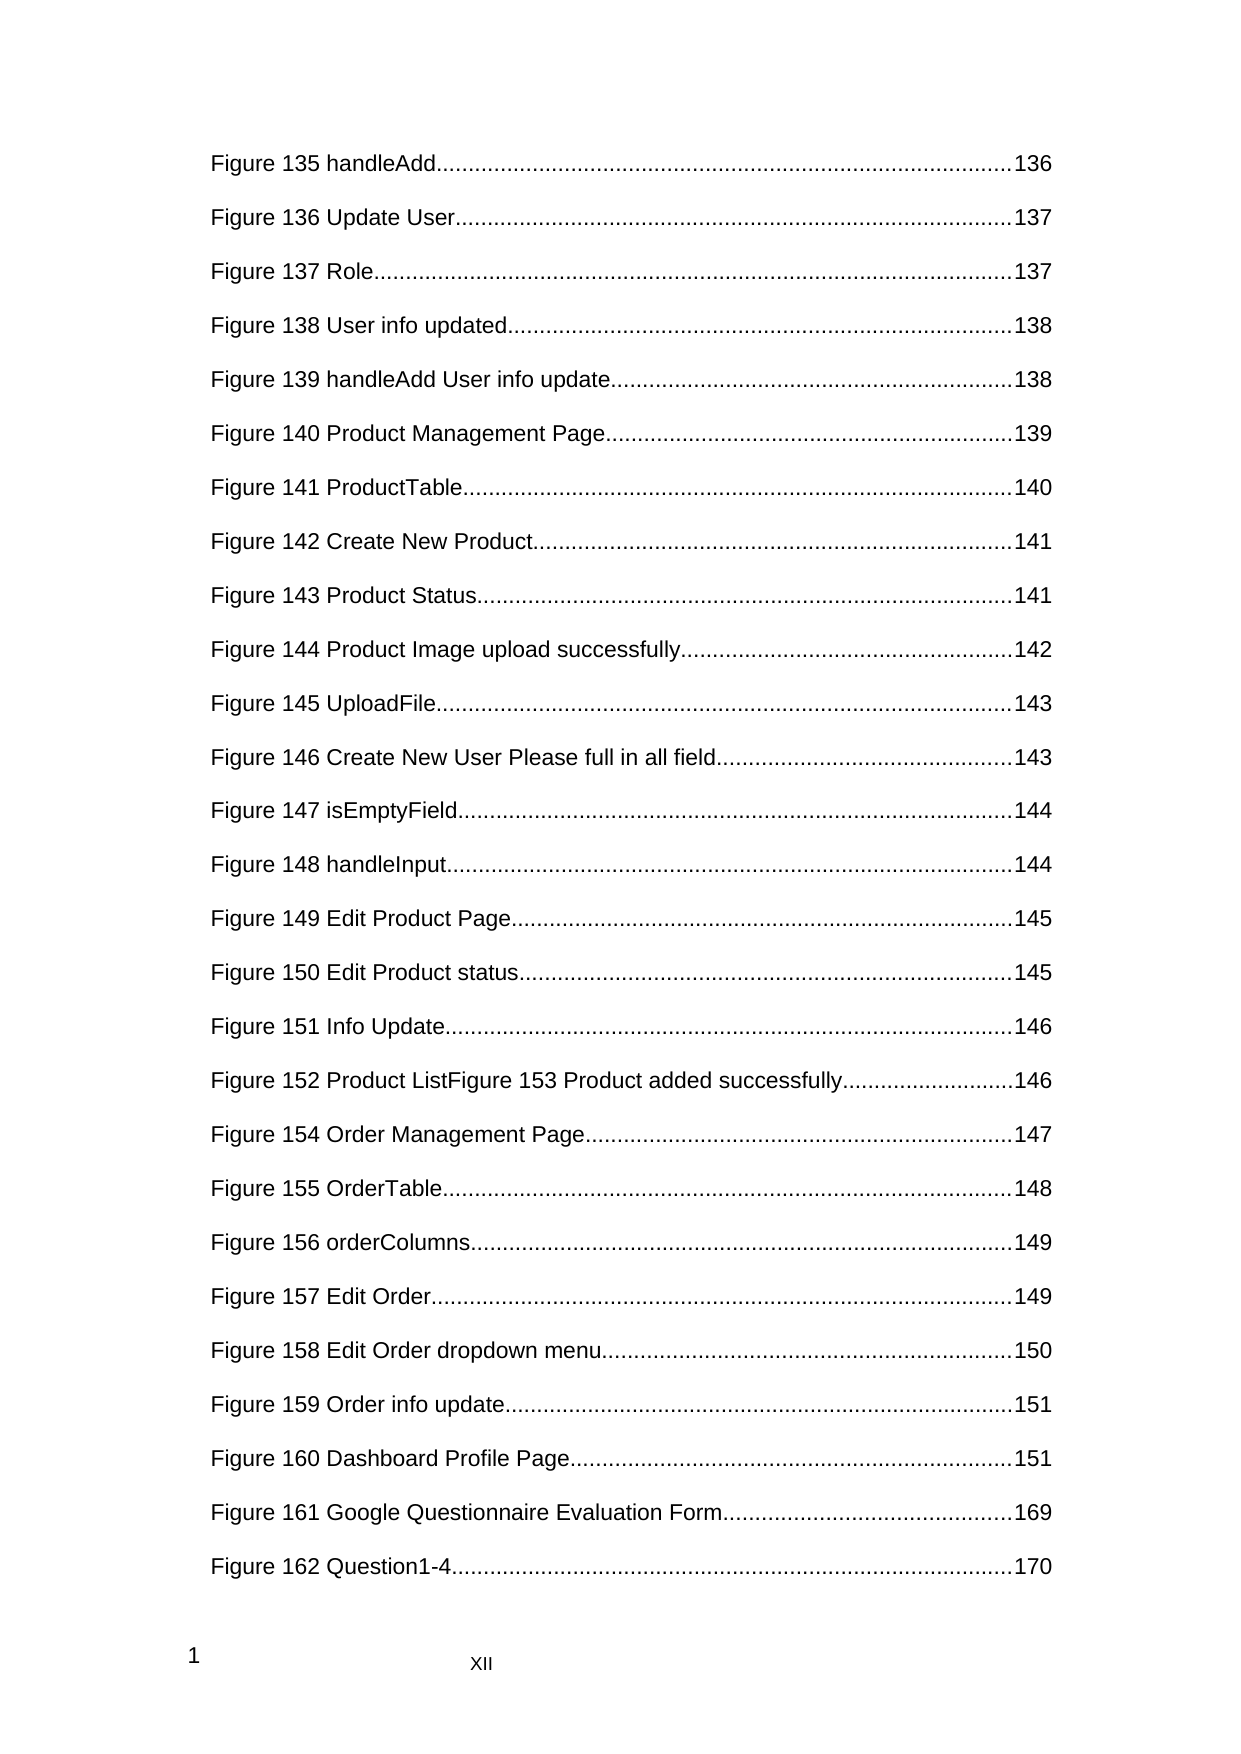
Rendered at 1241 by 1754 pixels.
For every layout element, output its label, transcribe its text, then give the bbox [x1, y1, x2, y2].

text Figure 145 UploadFile 143 [210, 689, 1053, 716]
text Figure 148 handleInput 144 [210, 851, 1053, 878]
text Figure 141 ProductTable 140 [210, 474, 1053, 500]
text Figure 144 Product Image upload successfully 142 [210, 636, 1053, 662]
text Figure 140 Product Management Page 139 [210, 420, 1053, 446]
text Figure 152 Product ListFigure 153 Product added successfully 146 [210, 1067, 1053, 1094]
text Figure 151 Info Update 146 [210, 1013, 1053, 1040]
text Figure 155 OrderTable 148 [210, 1175, 1053, 1202]
text Figure 135 handleAdd 136 [210, 150, 1053, 176]
text Figure 147 isEmptyField 144 [210, 797, 1053, 824]
text Figure 160 Dashboard Profile Page 151 [210, 1445, 1053, 1471]
text Figure 150 Edit Product status 145 [210, 959, 1053, 986]
text Figure 158 Edit Order dropdown menu 150 [210, 1337, 1053, 1363]
text Figure 162 Question1-4 170 [210, 1553, 1053, 1579]
text Figure 146 Create New User Please full in all field 143 [210, 743, 1053, 770]
text Figure 159 Order info update 151 [210, 1391, 1053, 1417]
text Figure 154 Order Management Page 147 [210, 1121, 1053, 1148]
text Figure 143 Product Status 141 [210, 582, 1053, 608]
text Figure 138 User info updated 138 [210, 312, 1053, 338]
text Figure 142 Create New Product 141 [210, 528, 1053, 554]
text Figure 149 Edit Product Page 145 [210, 905, 1053, 932]
text Figure 137 Role 137 [210, 258, 1053, 284]
text Figure 157 Edit Order 149 [210, 1283, 1053, 1309]
text Figure 139 handleAdd User info update 138 [210, 366, 1053, 392]
text Figure 156 orderColumns 149 [210, 1229, 1053, 1256]
text Figure 136 Update User 137 [210, 204, 1053, 230]
text Figure 161 Google Questionnaire Evaluation Form 169 [210, 1499, 1053, 1525]
